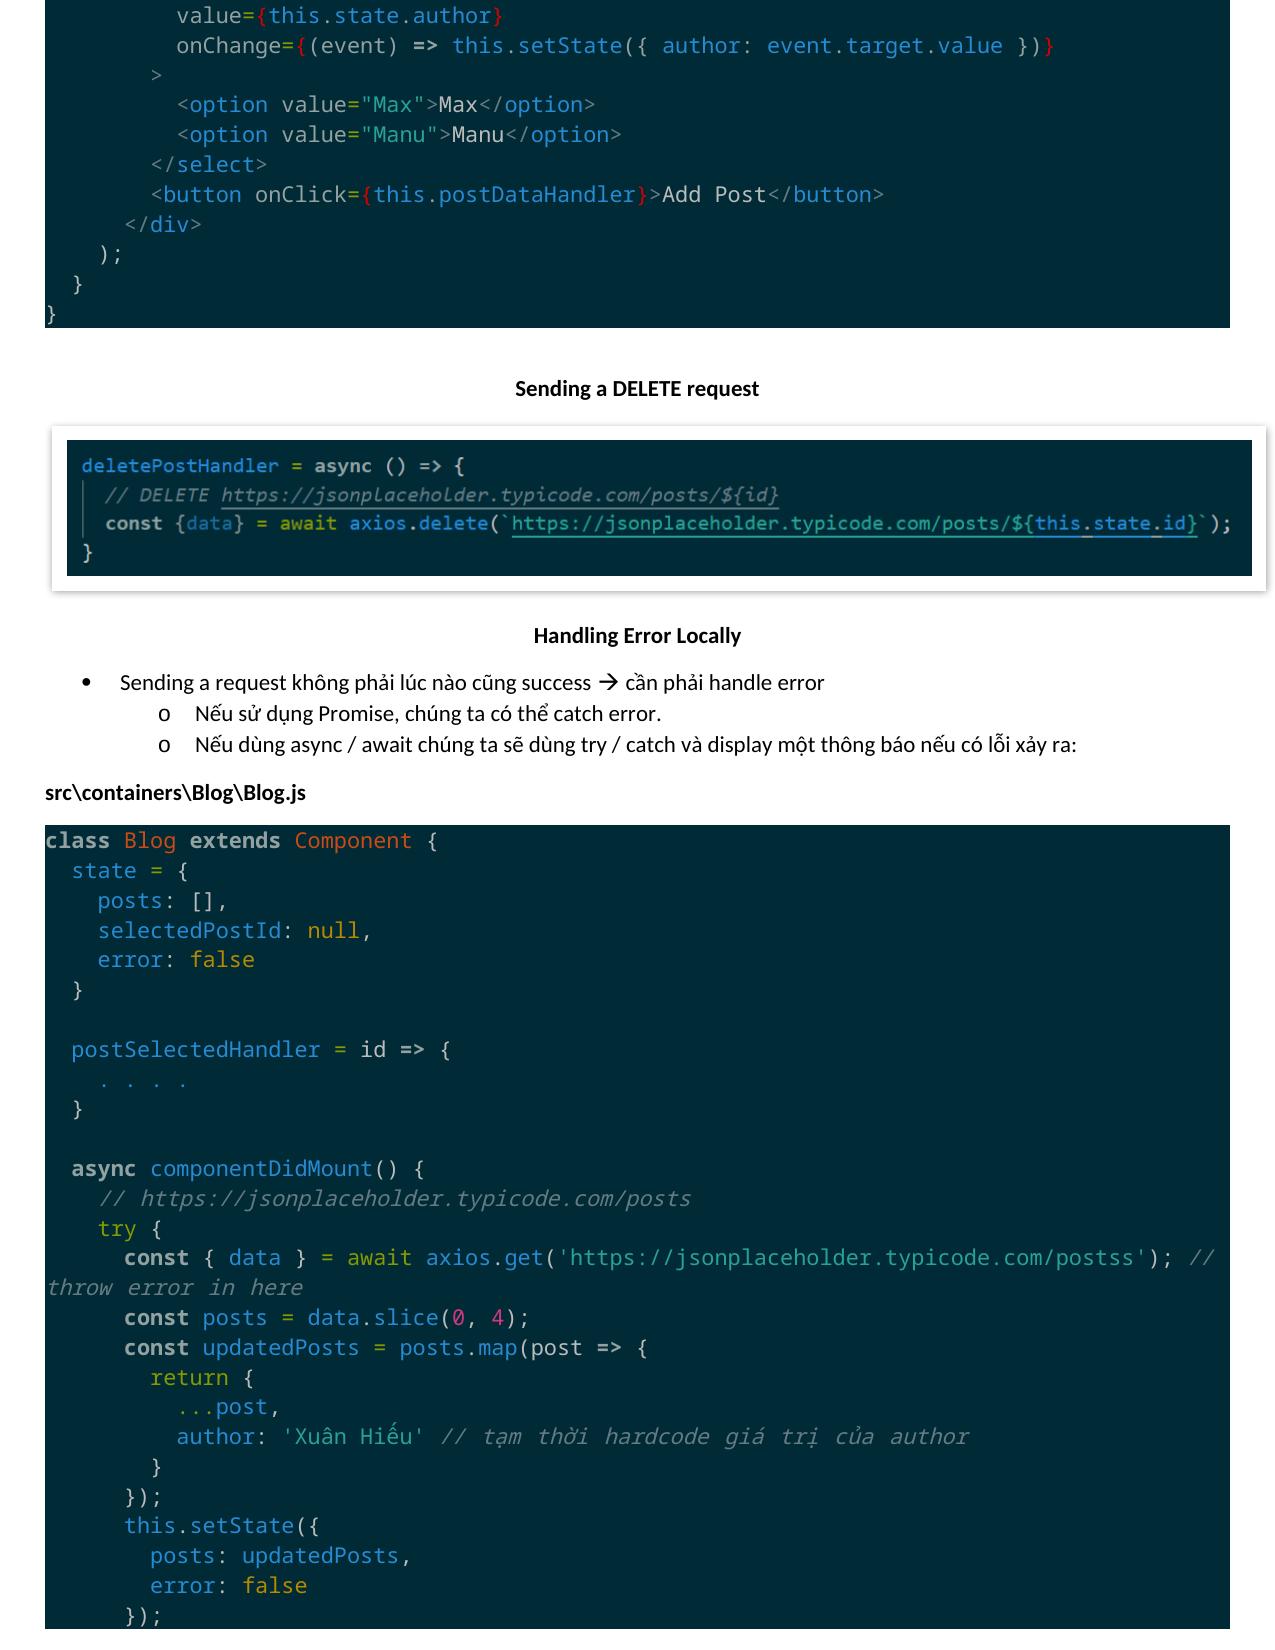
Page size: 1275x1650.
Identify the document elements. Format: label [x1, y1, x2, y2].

picture [1118, 520, 1127, 529]
picture [957, 520, 964, 527]
picture [840, 523, 847, 529]
picture [153, 517, 162, 529]
picture [608, 520, 614, 529]
picture [666, 516, 672, 529]
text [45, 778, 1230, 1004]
picture [467, 517, 475, 529]
picture [700, 520, 708, 529]
picture [223, 489, 232, 501]
picture [281, 520, 313, 529]
picture [1165, 520, 1172, 529]
picture [85, 544, 92, 562]
picture [863, 516, 871, 529]
picture [524, 517, 534, 529]
picture [327, 492, 336, 501]
picture [689, 523, 696, 529]
picture [190, 489, 198, 501]
picture [978, 517, 987, 529]
picture [757, 488, 767, 501]
picture [153, 489, 163, 501]
picture [397, 492, 406, 501]
picture [201, 489, 209, 496]
picture [107, 520, 115, 529]
picture [118, 463, 127, 471]
picture [722, 487, 732, 503]
picture [269, 492, 278, 501]
picture [689, 489, 697, 501]
picture [667, 492, 674, 498]
picture [735, 516, 743, 529]
picture [828, 520, 836, 529]
picture [537, 517, 545, 529]
picture [1036, 517, 1045, 529]
picture [339, 463, 348, 476]
picture [176, 489, 186, 501]
picture [1048, 516, 1056, 529]
picture [88, 459, 92, 471]
picture [351, 463, 359, 472]
picture [712, 516, 719, 529]
picture [445, 488, 451, 501]
picture [793, 518, 800, 526]
picture [316, 520, 324, 529]
picture [444, 516, 451, 529]
picture [456, 458, 463, 476]
picture [316, 463, 325, 472]
picture [1014, 515, 1022, 531]
picture [747, 517, 754, 528]
picture [559, 492, 569, 501]
picture [1175, 516, 1184, 529]
picture [375, 488, 382, 501]
picture [434, 461, 441, 472]
picture [700, 492, 708, 501]
picture [223, 463, 230, 471]
picture [141, 463, 150, 471]
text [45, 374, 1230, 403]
picture [676, 492, 685, 501]
picture [257, 492, 267, 505]
picture [514, 516, 520, 529]
picture [1141, 520, 1150, 529]
picture [607, 492, 615, 501]
picture [455, 488, 465, 501]
picture [95, 463, 104, 471]
picture [385, 520, 395, 529]
picture [630, 492, 639, 501]
picture [851, 520, 860, 529]
picture [153, 460, 157, 471]
picture [618, 492, 627, 501]
picture [142, 520, 150, 529]
picture [653, 520, 660, 532]
picture [165, 489, 172, 501]
picture [270, 463, 278, 471]
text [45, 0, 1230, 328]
picture [548, 520, 557, 533]
picture [257, 463, 266, 471]
picture [492, 520, 497, 533]
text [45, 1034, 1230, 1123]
picture [642, 520, 648, 529]
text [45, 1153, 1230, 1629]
picture [387, 462, 393, 476]
picture [735, 490, 740, 505]
picture [339, 492, 348, 501]
picture [479, 492, 488, 501]
picture [1106, 517, 1114, 529]
picture [248, 459, 255, 472]
picture [363, 463, 370, 472]
picture [420, 488, 441, 501]
picture [478, 520, 487, 527]
picture [467, 492, 476, 501]
picture [455, 520, 464, 529]
picture [1213, 515, 1218, 533]
picture [1061, 520, 1068, 529]
picture [723, 520, 732, 529]
picture [572, 488, 581, 501]
picture [817, 520, 825, 533]
picture [677, 520, 685, 529]
picture [247, 489, 255, 501]
picture [898, 523, 905, 529]
picture [191, 517, 196, 528]
picture [758, 520, 766, 529]
picture [375, 520, 382, 529]
picture [315, 492, 323, 505]
picture [230, 459, 243, 472]
picture [362, 492, 371, 503]
picture [328, 463, 336, 472]
picture [1129, 517, 1137, 529]
picture [420, 516, 429, 529]
picture [399, 458, 404, 476]
picture [211, 464, 219, 471]
picture [583, 492, 592, 501]
picture [385, 492, 395, 501]
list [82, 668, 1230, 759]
picture [351, 520, 359, 529]
picture [1026, 515, 1033, 533]
picture [432, 520, 441, 529]
picture [652, 493, 658, 505]
picture [141, 489, 151, 501]
picture [235, 489, 244, 501]
picture [409, 492, 418, 501]
picture [874, 520, 883, 529]
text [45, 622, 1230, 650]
picture [199, 460, 204, 471]
picture [524, 492, 534, 505]
picture [747, 492, 754, 501]
picture [235, 515, 243, 533]
picture [548, 492, 557, 501]
picture [538, 492, 544, 501]
picture [326, 517, 336, 529]
picture [503, 489, 511, 495]
picture [769, 487, 777, 505]
picture [109, 459, 114, 472]
picture [118, 520, 139, 529]
picture [176, 515, 184, 533]
